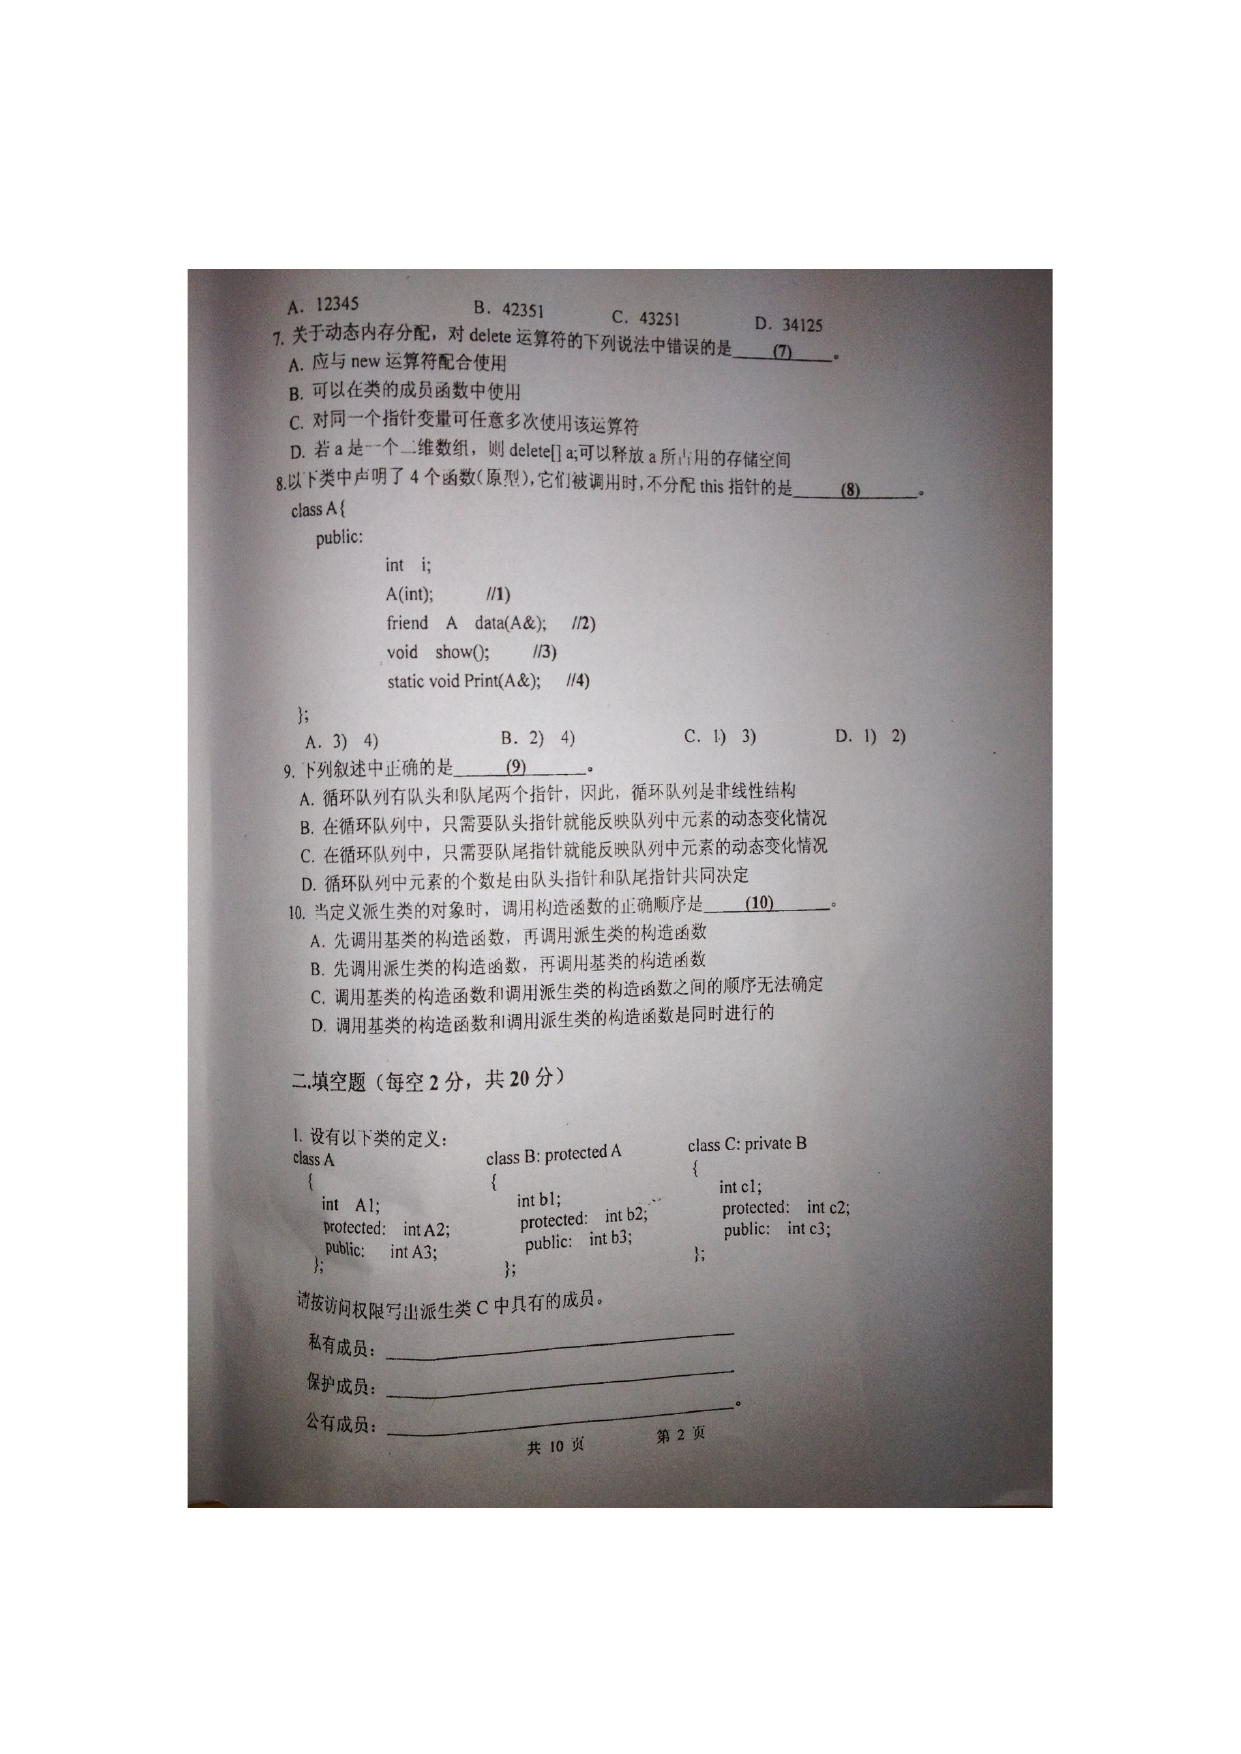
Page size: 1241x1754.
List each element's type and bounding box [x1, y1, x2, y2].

picture [187, 269, 1053, 1508]
